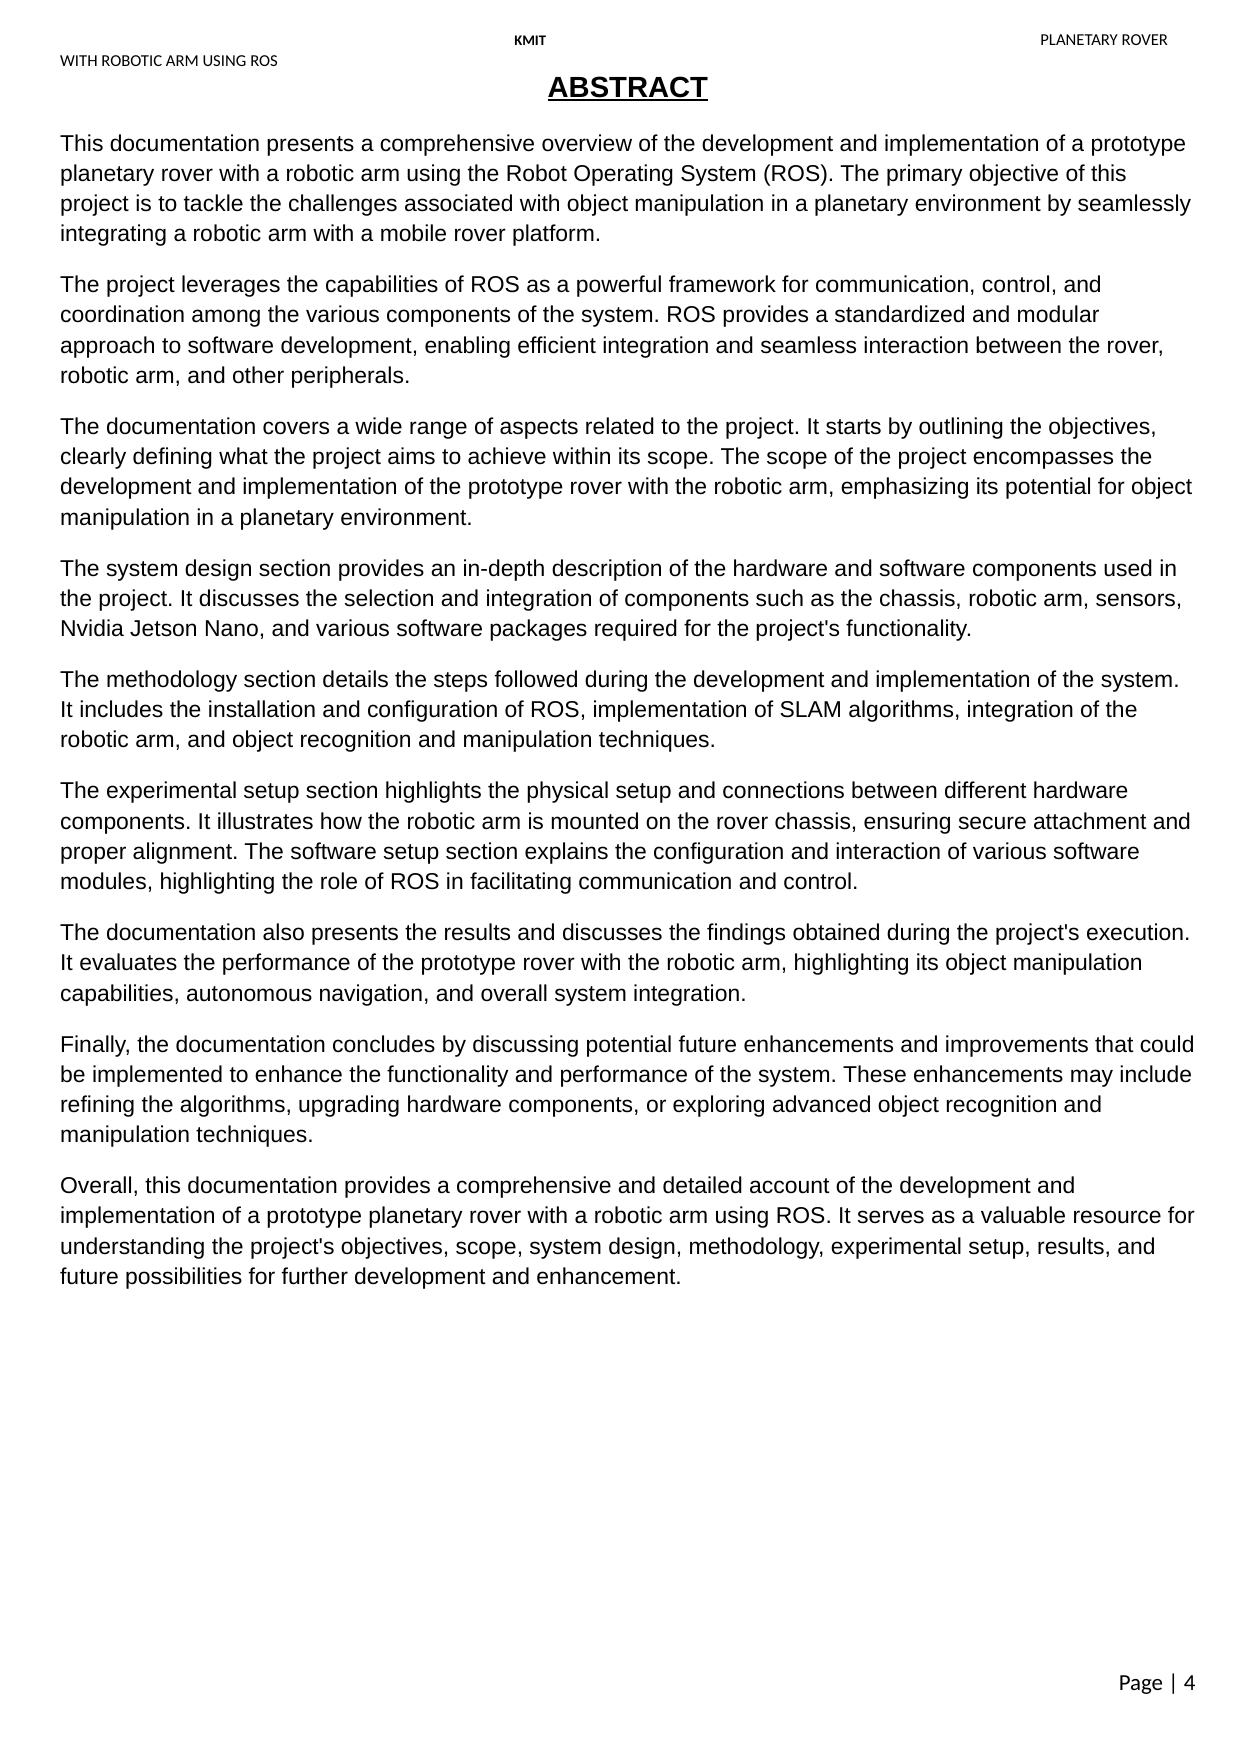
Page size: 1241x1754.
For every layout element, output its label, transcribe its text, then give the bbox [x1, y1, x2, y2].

text The project leverages the capabilities of ROS as a powerful framework for communication, control, and coordination among the various components of the system. ROS provides a standardized and modular approach to software development, enabling efficient integration and seamless interaction between the rover, robotic arm, and other peripherals. [60, 271, 1195, 388]
text Overall, this documentation provides a comprehensive and detailed account of the development and implementation of a prototype planetary rover with a robotic arm using ROS. It serves as a valuable resource for understanding the project's objectives, scope, system design, methodology, experimental setup, results, and future possibilities for further development and enhancement. [60, 1172, 1195, 1289]
text Finally, the documentation concludes by discussing potential future enhancements and improvements that could be implemented to enhance the functionality and performance of the system. These enhancements may include refining the algorithms, upgrading hardware components, or exploring advanced object recognition and manipulation techniques. [60, 1031, 1195, 1147]
text The experimental setup section highlights the physical setup and connections between different hardware components. It illustrates how the robotic arm is mounted on the rover chassis, ensuring secure attachment and proper alignment. The software setup section explains the configuration and interaction of various software modules, highlighting the role of ROS in facilitating communication and control. [60, 777, 1195, 894]
text ABSTRACT [60, 70, 1195, 104]
text This documentation presents a comprehensive overview of the development and implementation of a prototype planetary rover with a robotic arm using the Robot Operating System (ROS). The primary objective of this project is to tackle the challenges associated with object manipulation in a planetary environment by seamlessly integrating a robotic arm with a mobile rover platform. [60, 129, 1195, 246]
text The system design section provides an in-depth description of the hardware and software components used in the project. It discusses the selection and integration of components such as the chassis, robotic arm, sensors, Nvidia Jetson Nano, and various software packages required for the project's functionality. [60, 554, 1195, 641]
text The documentation also presents the results and discusses the findings obtained during the project's execution. It evaluates the performance of the prototype rover with the robotic arm, highlighting its object manipulation capabilities, autonomous navigation, and overall system integration. [60, 919, 1195, 1006]
text The methodology section details the steps followed during the development and implementation of the system. It includes the installation and configuration of ROS, implementation of SLAM algorithms, integration of the robotic arm, and object recognition and manipulation techniques. [60, 666, 1195, 753]
text The documentation covers a wide range of aspects related to the project. It starts by outlining the objectives, clearly defining what the project aims to achieve within its scope. The scope of the project encompasses the development and implementation of the prototype rover with the robotic arm, emphasizing its potential for object manipulation in a planetary environment. [60, 413, 1195, 530]
